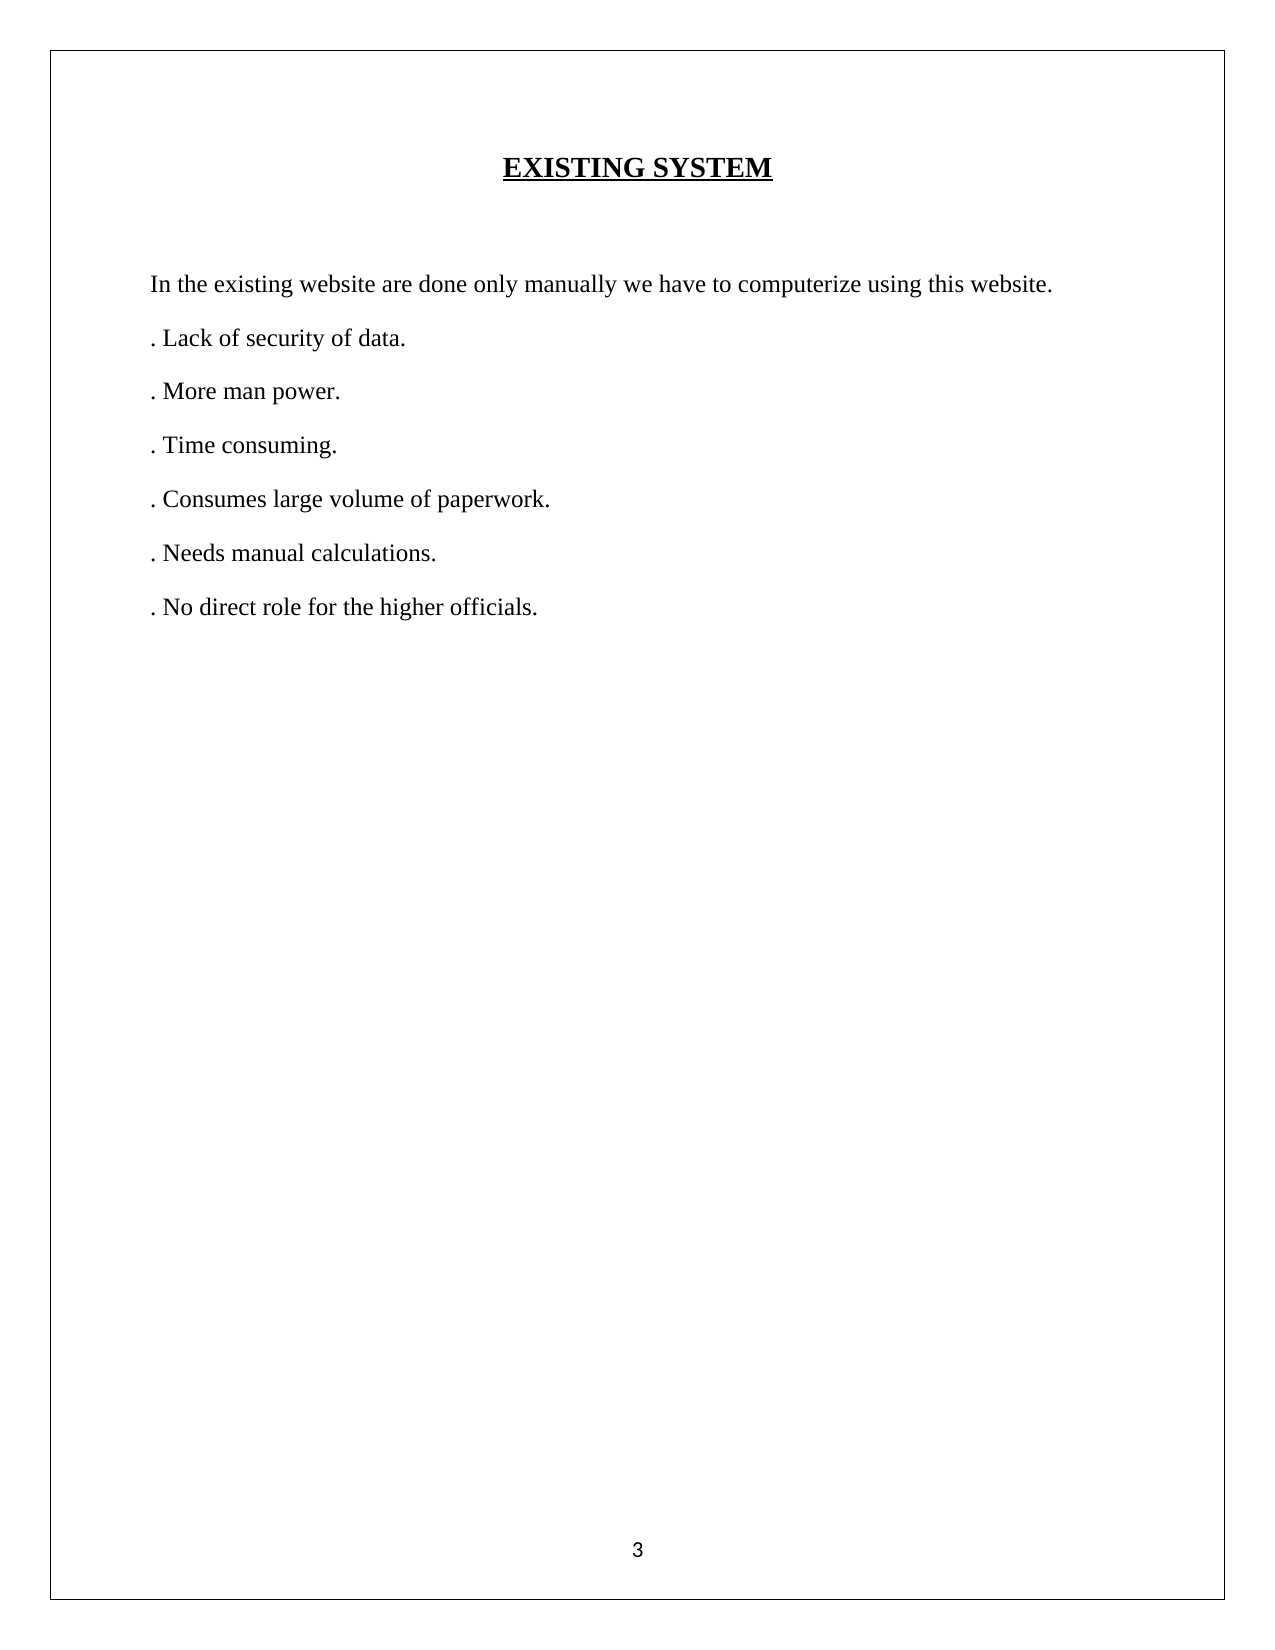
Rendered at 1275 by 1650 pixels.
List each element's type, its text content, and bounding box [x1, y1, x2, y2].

text . Needs manual calculations. [150, 538, 1125, 567]
text . No direct role for the higher officials. [150, 592, 1125, 621]
text . Time consuming. [150, 430, 1125, 459]
text EXISTING SYSTEM [150, 150, 1125, 183]
text In the existing website are done only manually we have to computerize using this website. [150, 269, 1125, 297]
text . Lack of security of data. [150, 323, 1125, 351]
text . Consumes large volume of paperwork. [150, 484, 1125, 513]
text . More man power. [150, 376, 1125, 405]
